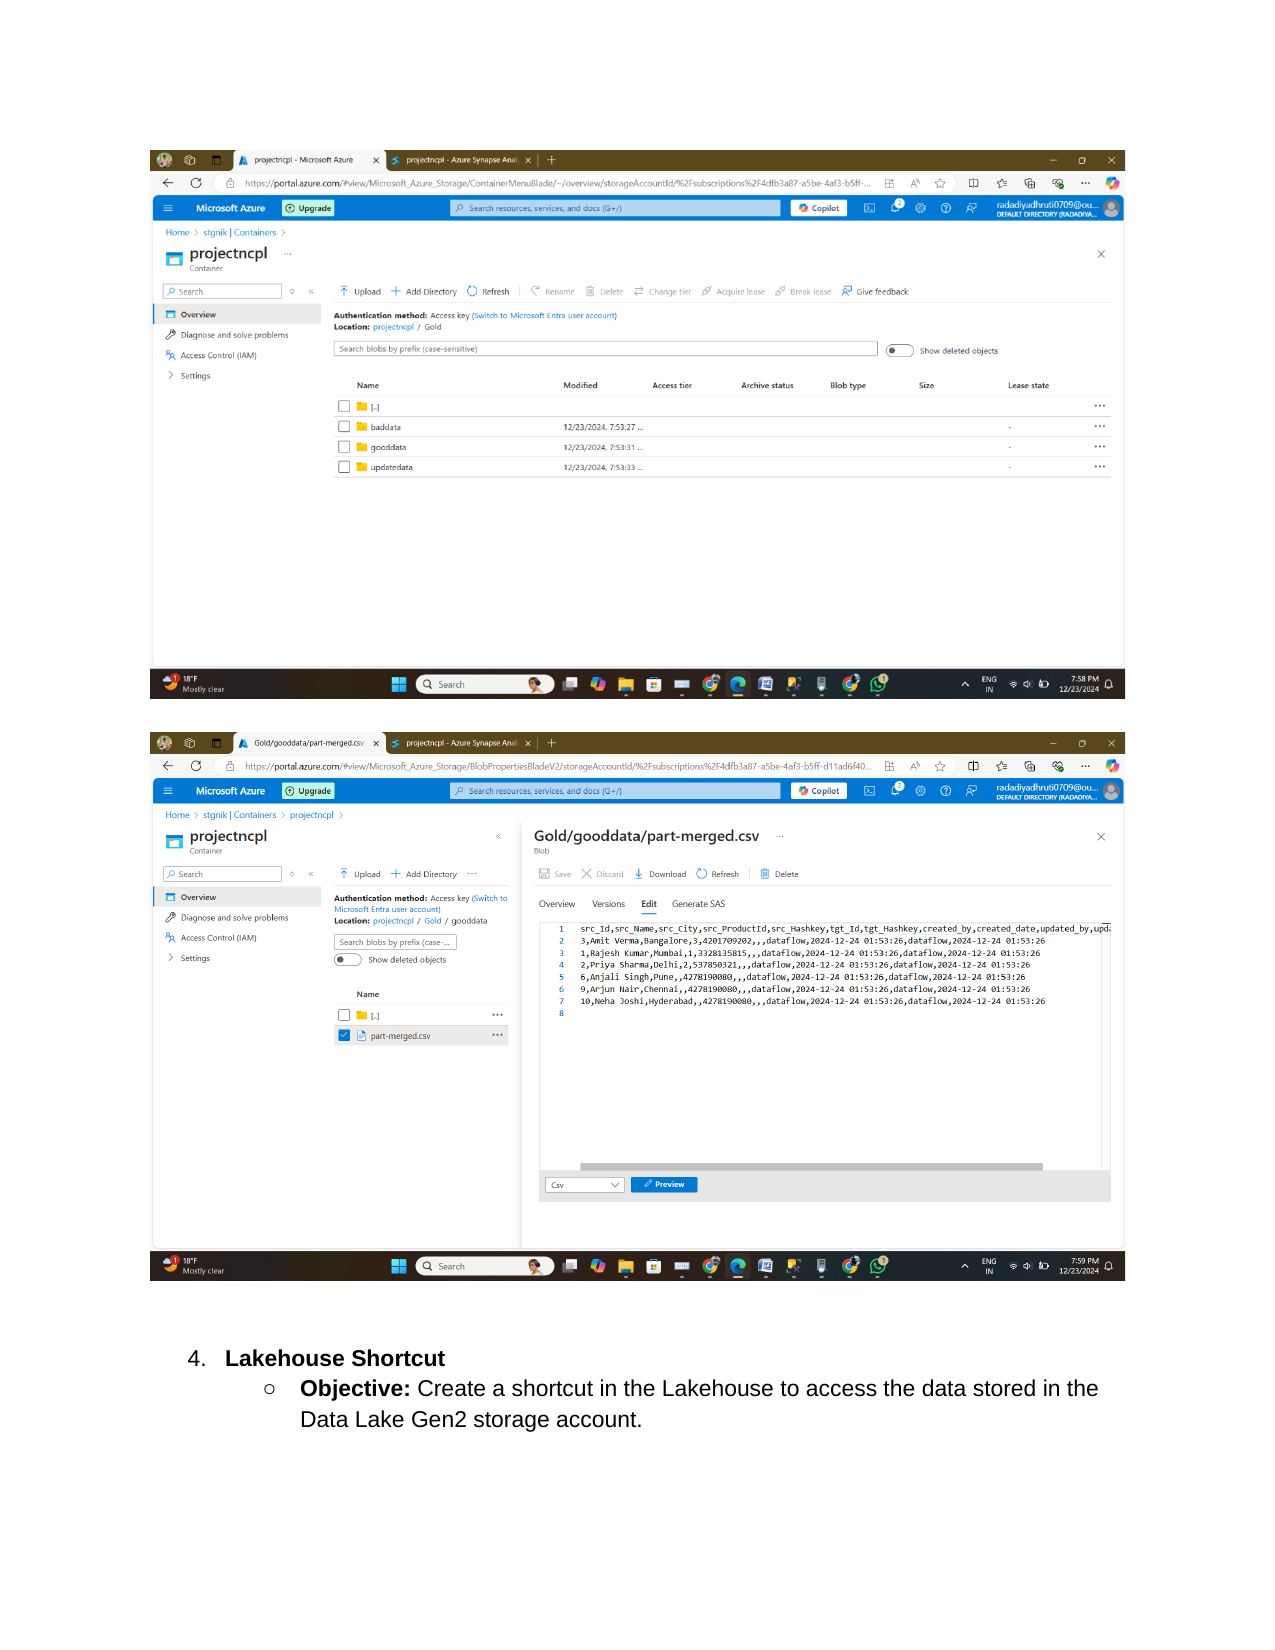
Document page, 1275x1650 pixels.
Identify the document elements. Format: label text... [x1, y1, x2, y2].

list Objective: Create a shortcut in the Lakehouse to access the data stored in the Data Lake Gen2 storage account. [262, 1375, 1125, 1432]
list Lakehouse Shortcut [187, 1345, 1125, 1372]
picture [150, 732, 1125, 1281]
picture [150, 150, 1125, 699]
